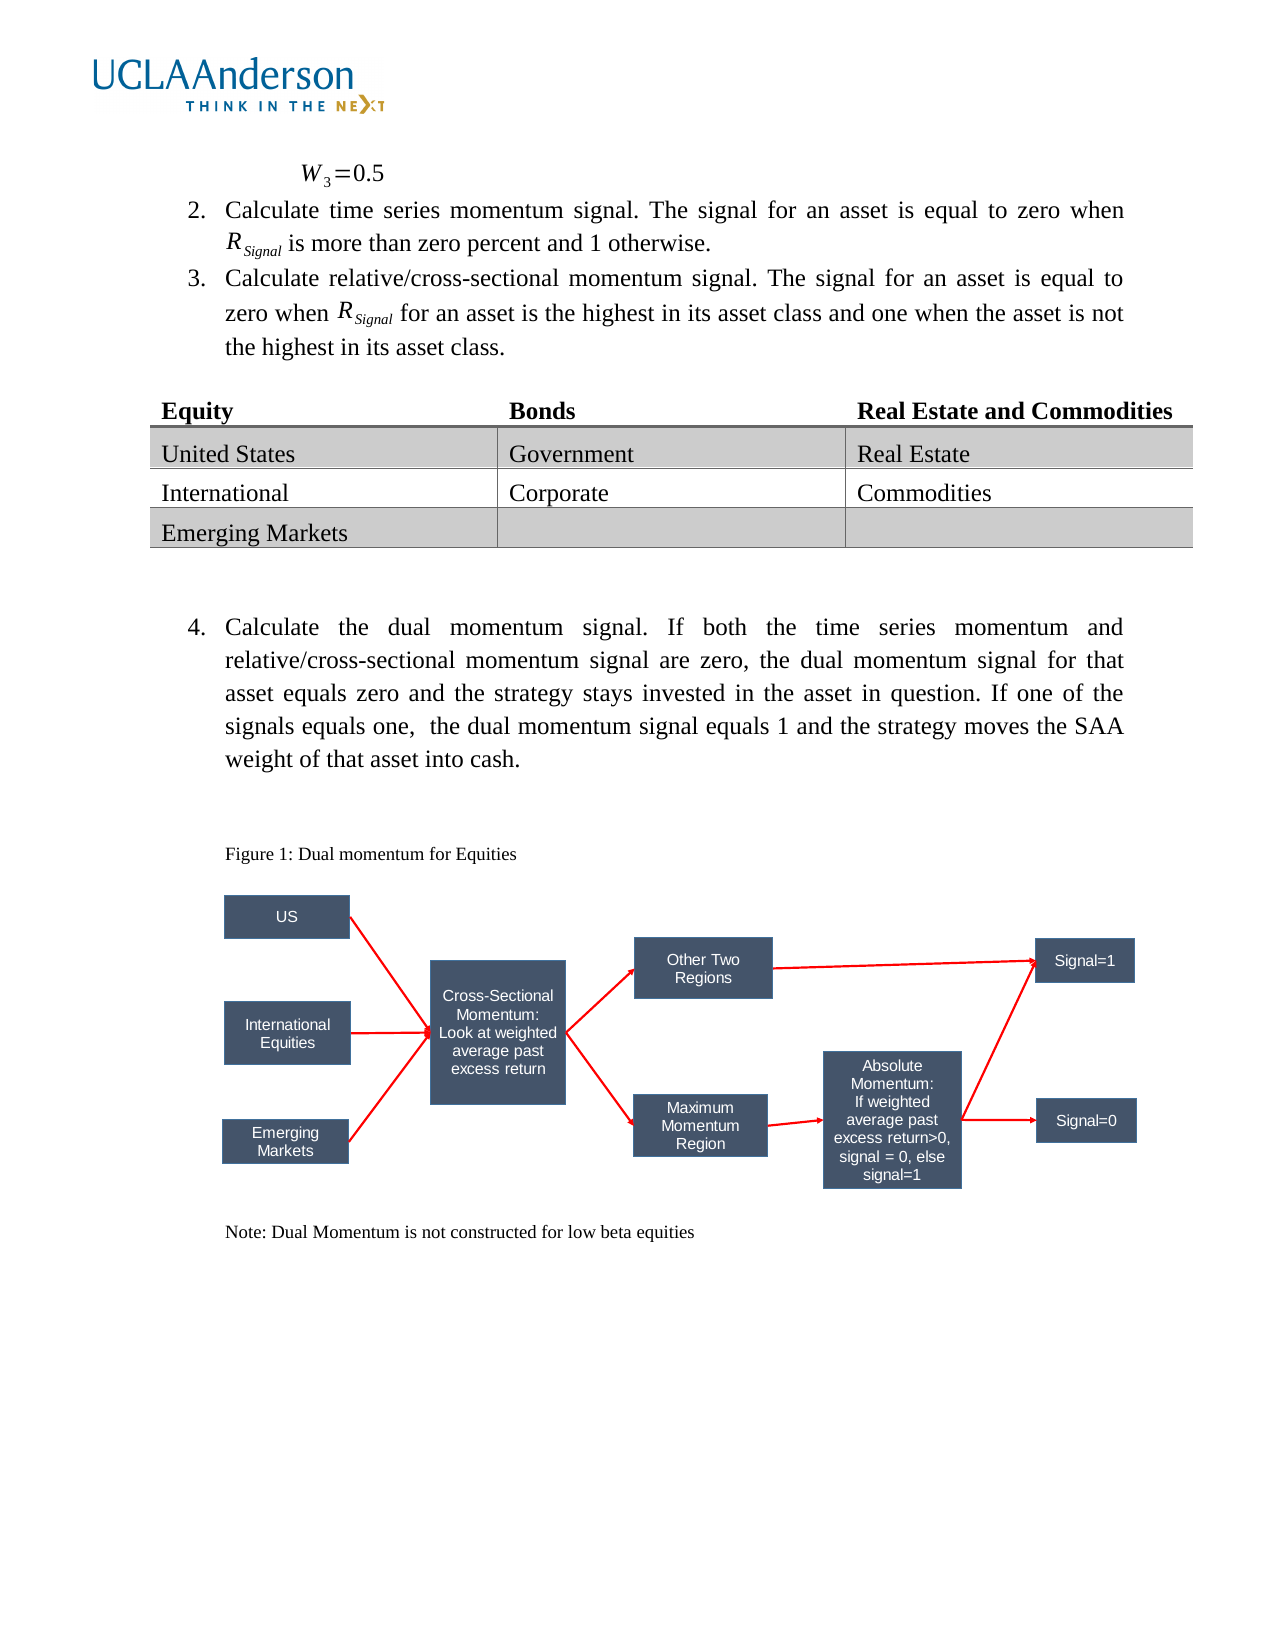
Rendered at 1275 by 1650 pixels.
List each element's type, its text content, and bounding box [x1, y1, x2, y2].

picture [93, 57, 385, 114]
table_header Real Estate and Commodities [846, 386, 1193, 425]
list Calculate the dual momentum signal. If both the time series momentum and relative/cross-sectional momentum signal are zero, the dual momentum signal for that asset equals zero and the strategy stays invested in the asset in question. If one of the signals equals one, the dual momentum signal equals 1 and the strategy moves the SAA weight of that asset into cash. [187, 612, 1125, 772]
table_cell Real Estate [846, 428, 1193, 467]
table_header Equity [150, 386, 498, 425]
table_cell [846, 508, 1193, 547]
list Figure 1: Dual momentum for Equities [225, 843, 1125, 864]
table_cell Government [498, 428, 845, 467]
list Note: Dual Momentum is not constructed for low beta equities [225, 1221, 1125, 1243]
table_cell Corporate [498, 469, 845, 507]
list Calculate time series momentum signal. The signal for an asset is equal to zero when is more than zero percent and 1 otherwise. [187, 195, 1125, 259]
table_cell Commodities [846, 469, 1193, 507]
table_cell United States [150, 428, 497, 467]
table_cell International [150, 469, 497, 507]
list Calculate relative/cross-sectional momentum signal. The signal for an asset is equal to zero when for an asset is the highest in its asset class and one when the asset is not the highest in its asset class. [187, 263, 1125, 361]
table_cell Emerging Markets [150, 508, 497, 547]
table_header Bonds [498, 386, 846, 425]
table_cell [498, 508, 845, 547]
